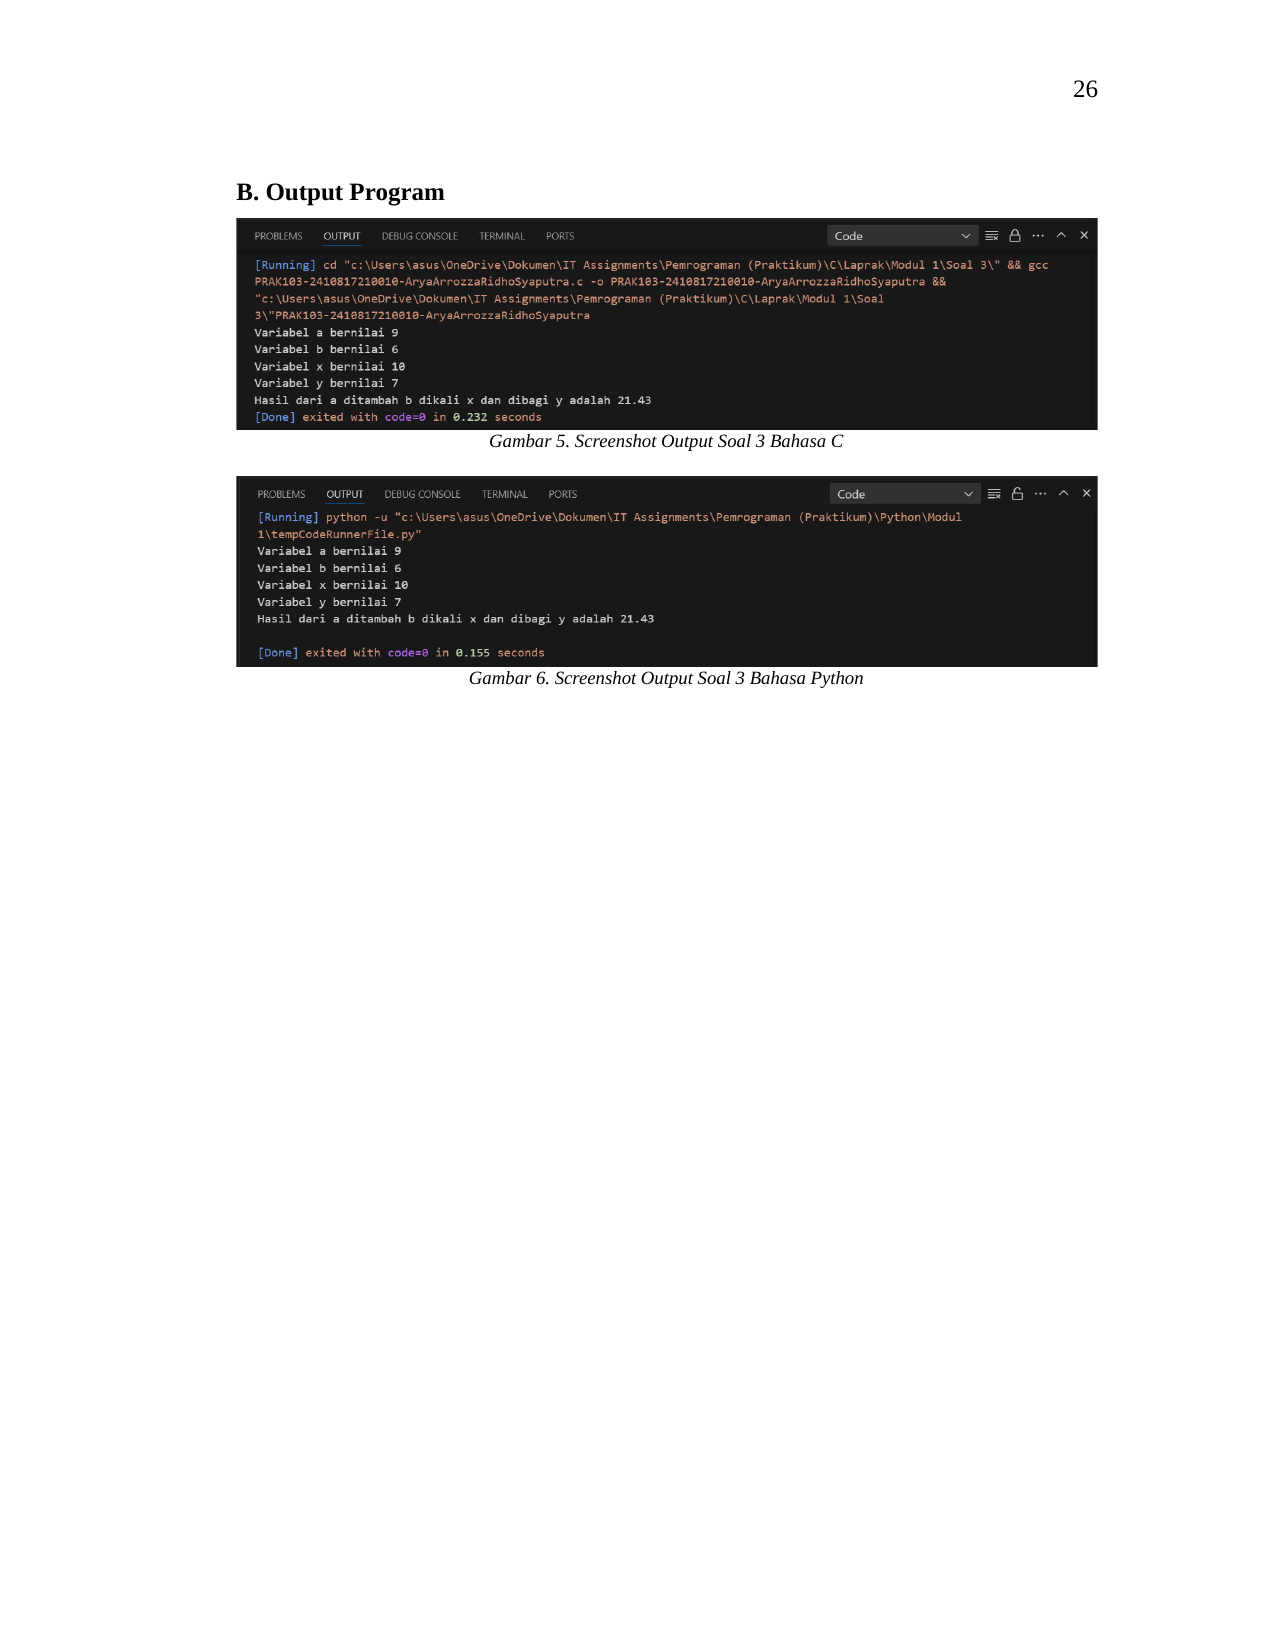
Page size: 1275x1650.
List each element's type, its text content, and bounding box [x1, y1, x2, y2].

text Gambar 5. Screenshot Output Soal 3 Bahasa C [236, 430, 1098, 452]
subtitle B. Output Program [236, 177, 1098, 206]
text Gambar 6. Screenshot Output Soal 3 Bahasa Python [236, 667, 1098, 688]
picture [236, 218, 1098, 430]
picture [236, 476, 1098, 667]
